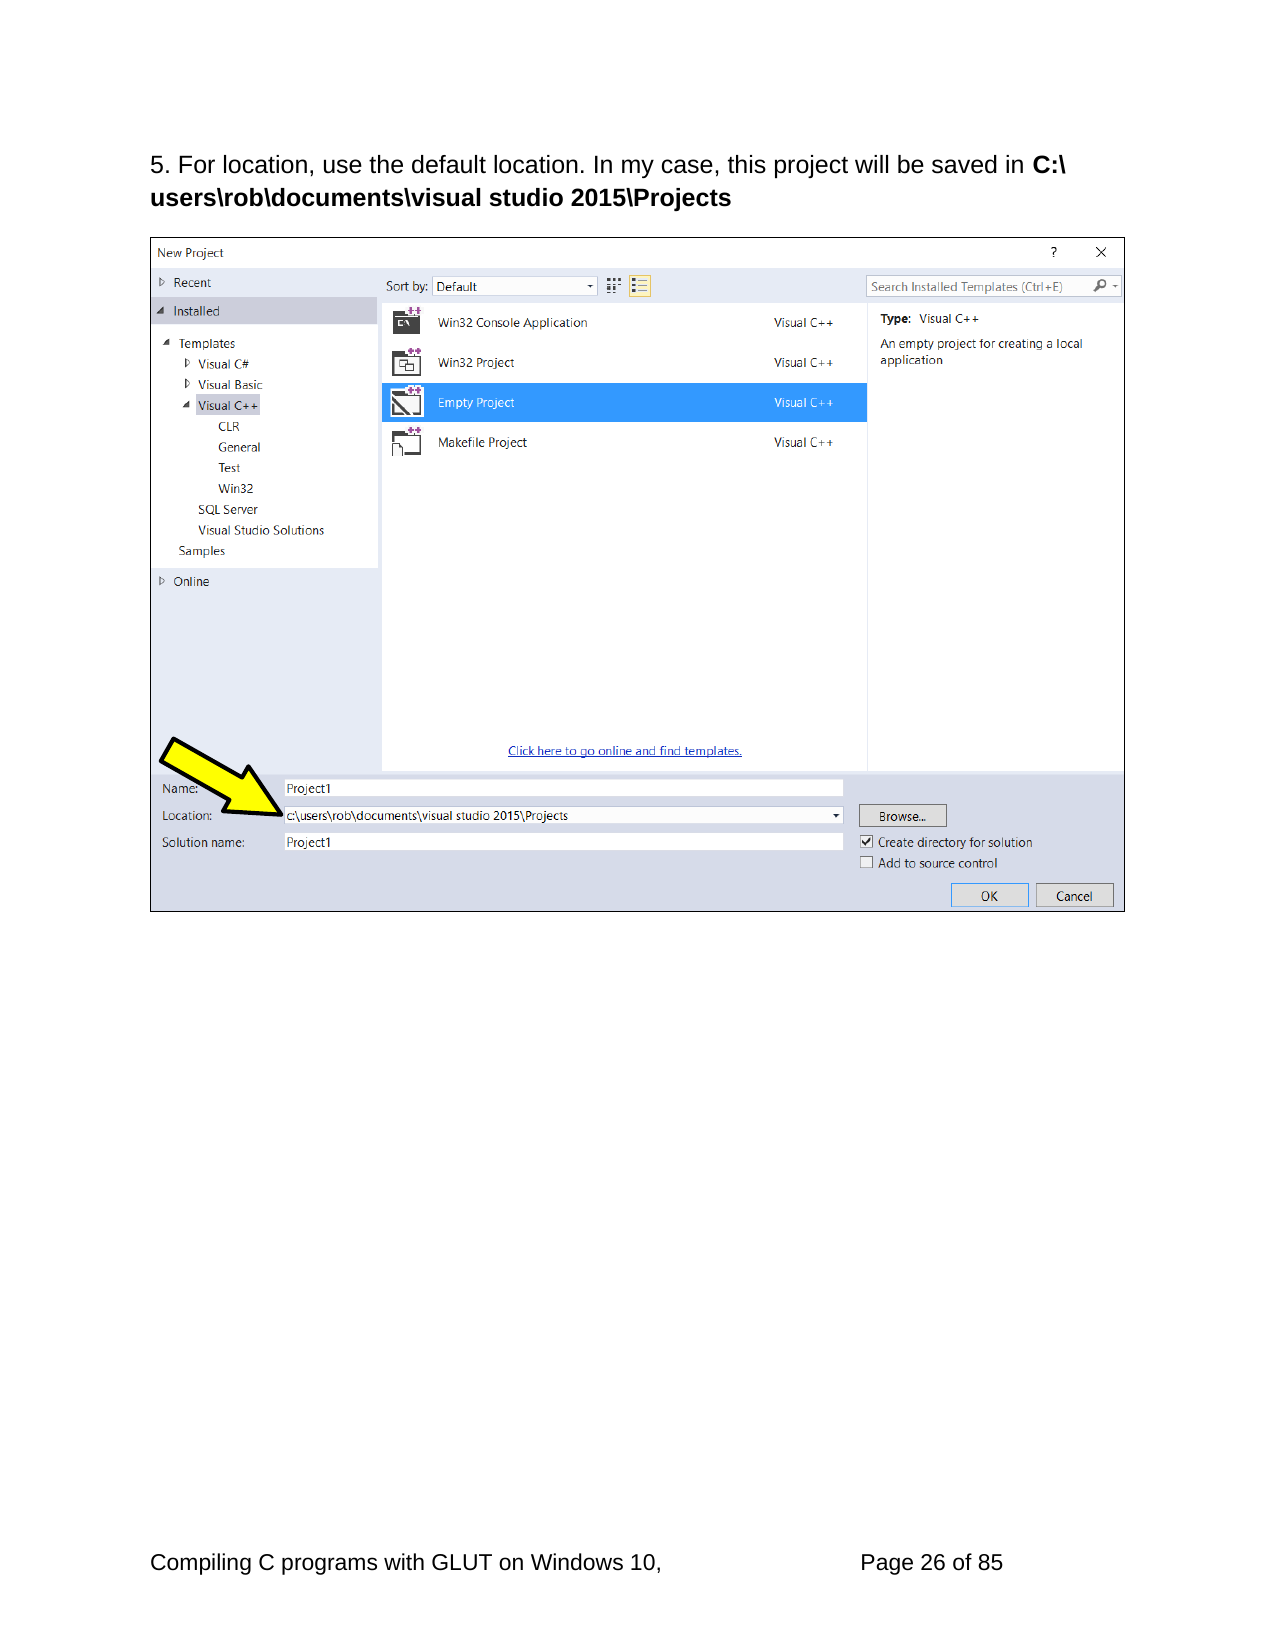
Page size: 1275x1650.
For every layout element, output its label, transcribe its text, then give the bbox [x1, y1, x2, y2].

picture [151, 238, 1124, 911]
text 5. For location, use the default location. In my case, this project will be saved in C:\users\rob\documents\visual studio 2015\Projects [150, 150, 1125, 212]
